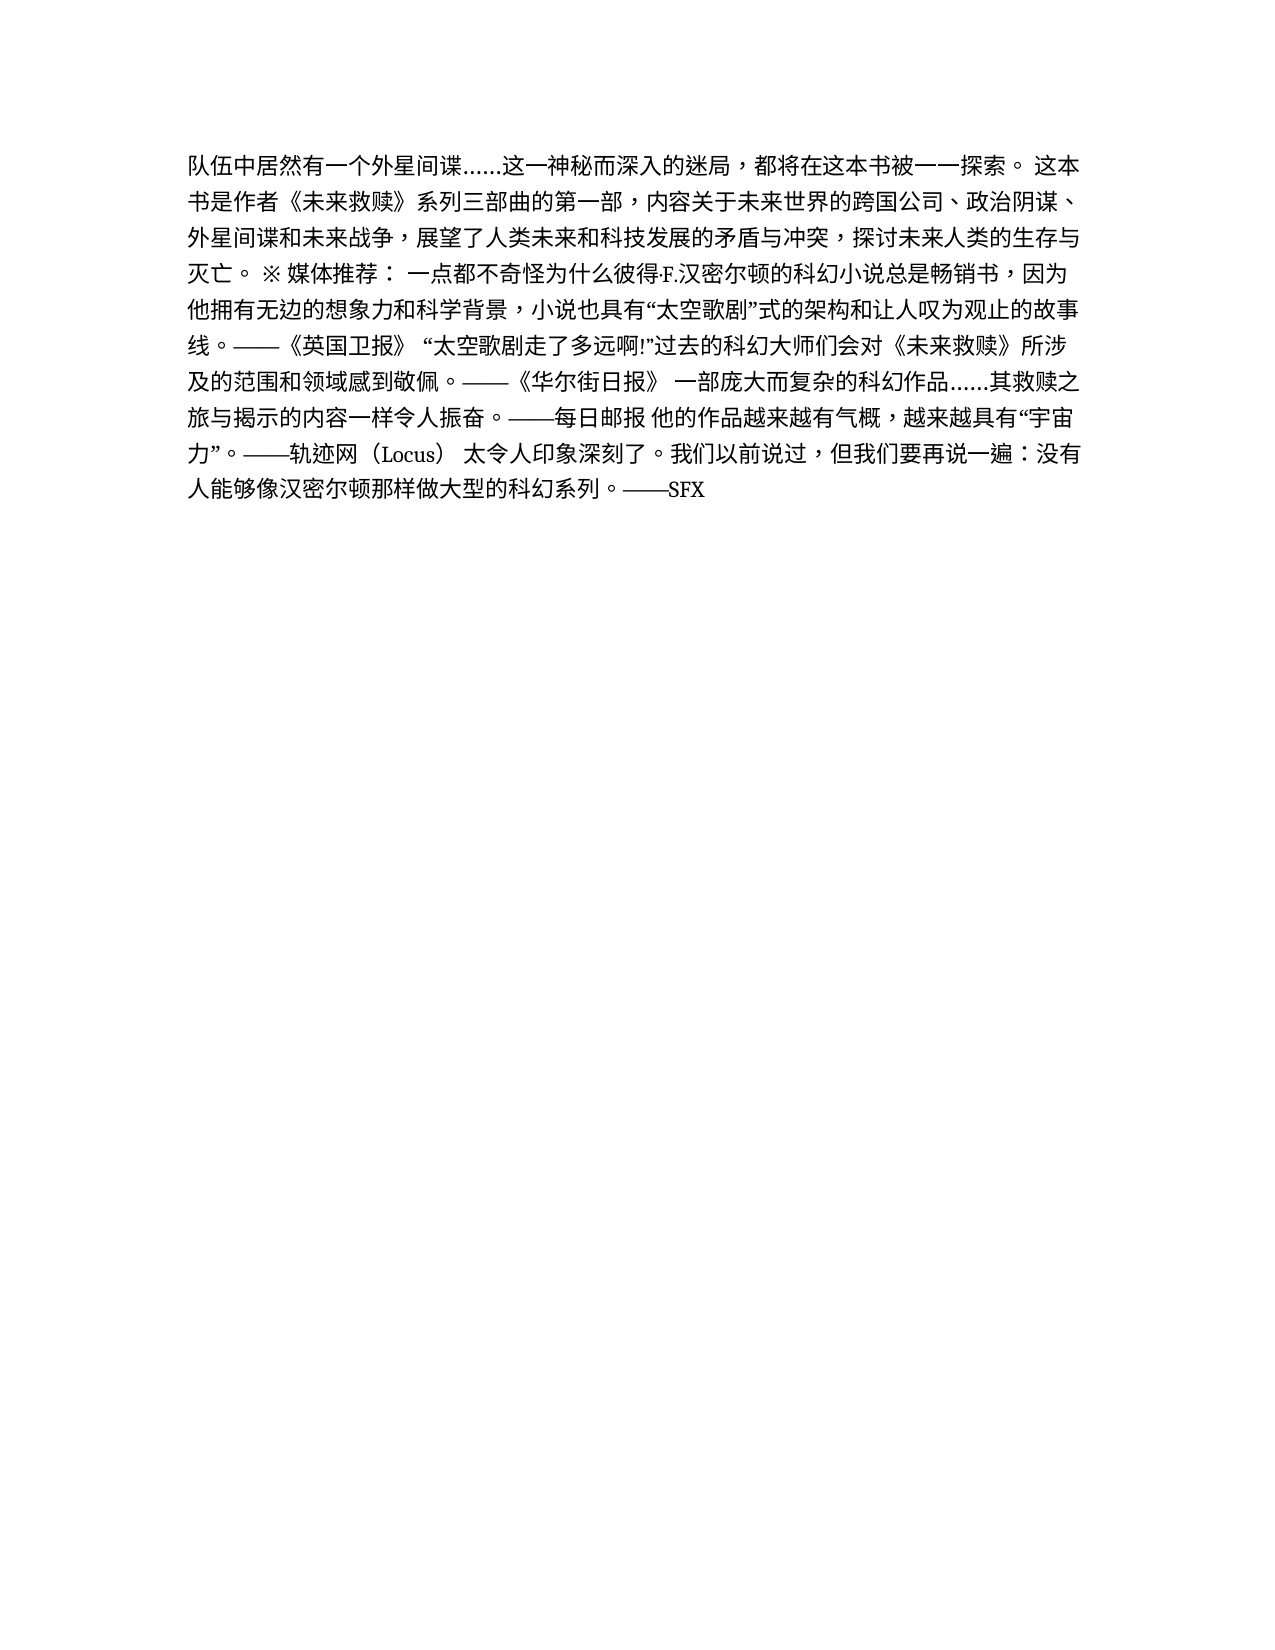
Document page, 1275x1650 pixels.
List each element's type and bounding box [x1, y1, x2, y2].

text [187, 150, 1087, 505]
